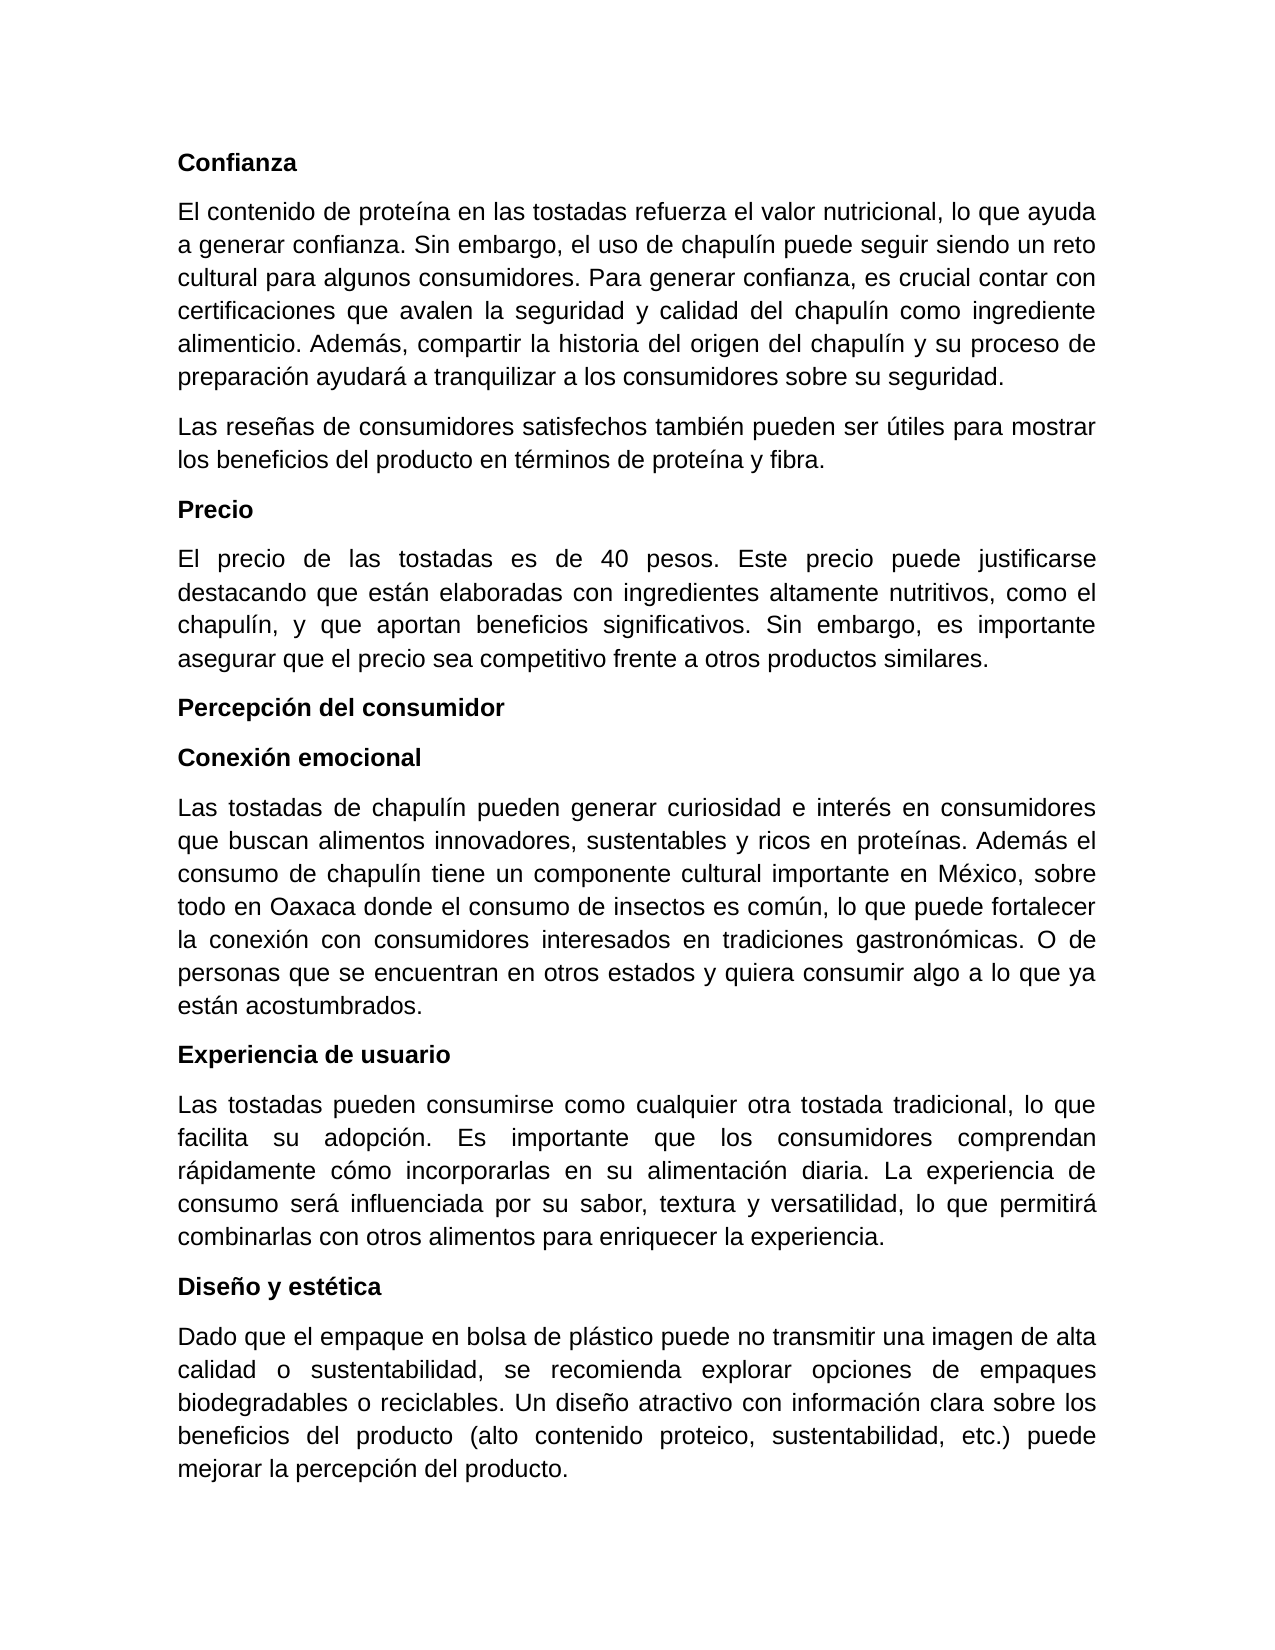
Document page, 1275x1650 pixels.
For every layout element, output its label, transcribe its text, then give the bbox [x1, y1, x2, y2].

text El contenido de proteína en las tostadas refuerza el valor nutricional, lo que ayuda a generar confianza. Sin embargo, el uso de chapulín puede seguir siendo un reto cultural para algunos consumidores. Para generar confianza, es crucial contar con certificaciones que avalen la seguridad y calidad del chapulín como ingrediente alimenticio. Además, compartir la historia del origen del chapulín y su proceso de preparación ayudará a tranquilizar a los consumidores sobre su seguridad. [177, 197, 1098, 391]
text Dado que el empaque en bolsa de plástico puede no transmitir una imagen de alta calidad o sustentabilidad, se recomienda explorar opciones de empaques biodegradables o reciclables. Un diseño atractivo con información clara sobre los beneficios del producto (alto contenido proteico, sustentabilidad, etc.) puede mejorar la percepción del producto. [177, 1322, 1098, 1482]
text Percepción del consumidor [177, 693, 1098, 722]
text Confianza [177, 148, 1098, 176]
text Conexión emocional [177, 743, 1098, 772]
text Experiencia de usuario [177, 1040, 1098, 1069]
text Precio [177, 495, 1098, 523]
text Las tostadas de chapulín pueden generar curiosidad e interés en consumidores que buscan alimentos innovadores, sustentables y ricos en proteínas. Además el consumo de chapulín tiene un componente cultural importante en México, sobre todo en Oaxaca donde el consumo de insectos es común, lo que puede fortalecer la conexión con consumidores interesados en tradiciones gastronómicas. O de personas que se encuentran en otros estados y quiera consumir algo a lo que ya están acostumbrados. [177, 793, 1098, 1019]
text Las tostadas pueden consumirse como cualquier otra tostada tradicional, lo que facilita su adopción. Es importante que los consumidores comprendan rápidamente cómo incorporarlas en su alimentación diaria. La experiencia de consumo será influenciada por su sabor, textura y versatilidad, lo que permitirá combinarlas con otros alimentos para enriquecer la experiencia. [177, 1090, 1098, 1251]
text El precio de las tostadas es de 40 pesos. Este precio puede justificarse destacando que están elaboradas con ingredientes altamente nutritivos, como el chapulín, y que aportan beneficios significativos. Sin embargo, es importante asegurar que el precio sea competitivo frente a otros productos similares. [177, 544, 1098, 672]
text Las reseñas de consumidores satisfechos también pueden ser útiles para mostrar los beneficios del producto en términos de proteína y fibra. [177, 412, 1098, 474]
text Diseño y estética [177, 1272, 1098, 1301]
